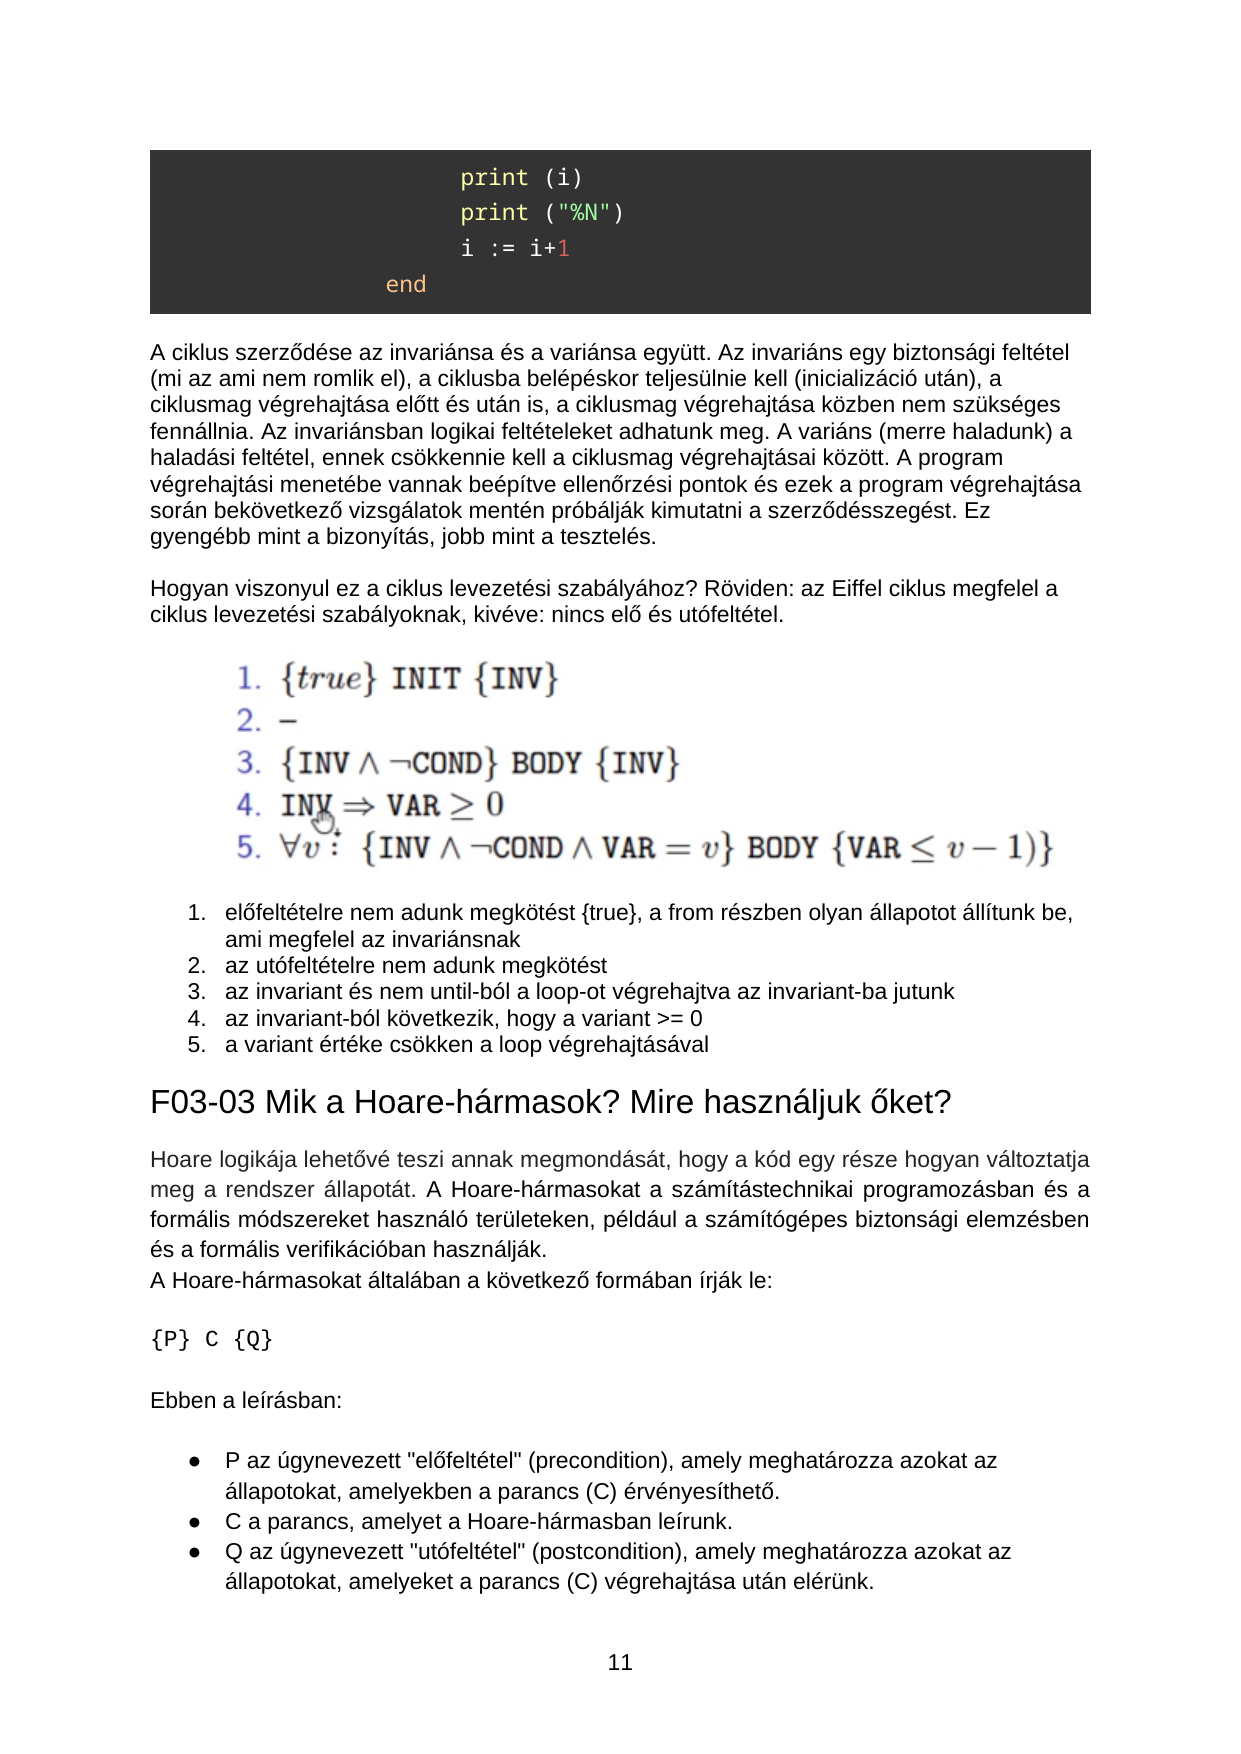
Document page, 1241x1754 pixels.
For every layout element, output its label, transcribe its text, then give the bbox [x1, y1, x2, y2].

text Ebben a leírásban: [150, 1387, 1090, 1413]
list C a parancs, amelyet a Hoare-hármasban leírunk. [187, 1508, 1090, 1534]
picture [225, 652, 1074, 875]
list Q az úgynevezett "utófeltétel" (postcondition), amely meghatározza azokat az állapotokat, amelyeket a parancs (C) végrehajtása után elérünk. [187, 1538, 1090, 1594]
list P az úgynevezett "előfeltétel" (precondition), amely meghatározza azokat az állapotokat, amelyekben a parancs (C) érvényesíthető. [187, 1447, 1090, 1504]
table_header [150, 150, 1091, 314]
subtitle F03-03 Mik a Hoare-hármasok? Mire használjuk őket? [150, 1082, 1090, 1121]
text {P} C {Q} [150, 1327, 1090, 1353]
list az utófeltételre nem adunk megkötést [187, 952, 1090, 978]
text A ciklus szerződése az invariánsa és a variánsa együtt. Az invariáns egy biztonsági feltétel (mi az ami nem romlik el), a ciklusba belépéskor teljesülnie kell (inicializáció után), a ciklusmag végrehajtása előtt és után is, a ciklusmag végrehajtása közben nem szükséges fennállnia. Az invariánsban logikai feltételeket adhatunk meg. A variáns (merre haladunk) a haladási feltétel, ennek csökkennie kell a ciklusmag végrehajtásai között. A program végrehajtási menetébe vannak beépítve ellenőrzési pontok és ezek a program végrehajtása során bekövetkező vizsgálatok mentén próbálják kimutatni a szerződésszegést. Ez gyengébb mint a bizonyítás, jobb mint a tesztelés. [150, 339, 1090, 549]
text Hoare logikája lehetővé teszi annak megmondását, hogy a kód egy része hogyan változtatja meg a rendszer állapotát. A Hoare-hármasokat a számítástechnikai programozásban és a formális módszereket használó területeken, például a számítógépes biztonsági elemzésben és a formális verifikációban használják. [150, 1172, 1090, 1263]
list előfeltételre nem adunk megkötést {true}, a from részben olyan állapotot állítunk be, ami megfelel az invariánsnak [187, 899, 1090, 952]
text A Hoare-hármasokat általában a következő formában írják le: [150, 1267, 1090, 1293]
text Hogyan viszonyul ez a ciklus levezetési szabályához? Röviden: az Eiffel ciklus megfelel a ciklus levezetési szabályoknak, kivéve: nincs elő és utófeltétel. [150, 574, 1090, 627]
list az invariant és nem until-ból a loop-ot végrehajtva az invariant-ba jutunk [187, 978, 1090, 1004]
list az invariant-ból következik, hogy a variant >= 0 [187, 1004, 1090, 1031]
list a variant értéke csökken a loop végrehajtásával [187, 1031, 1090, 1057]
